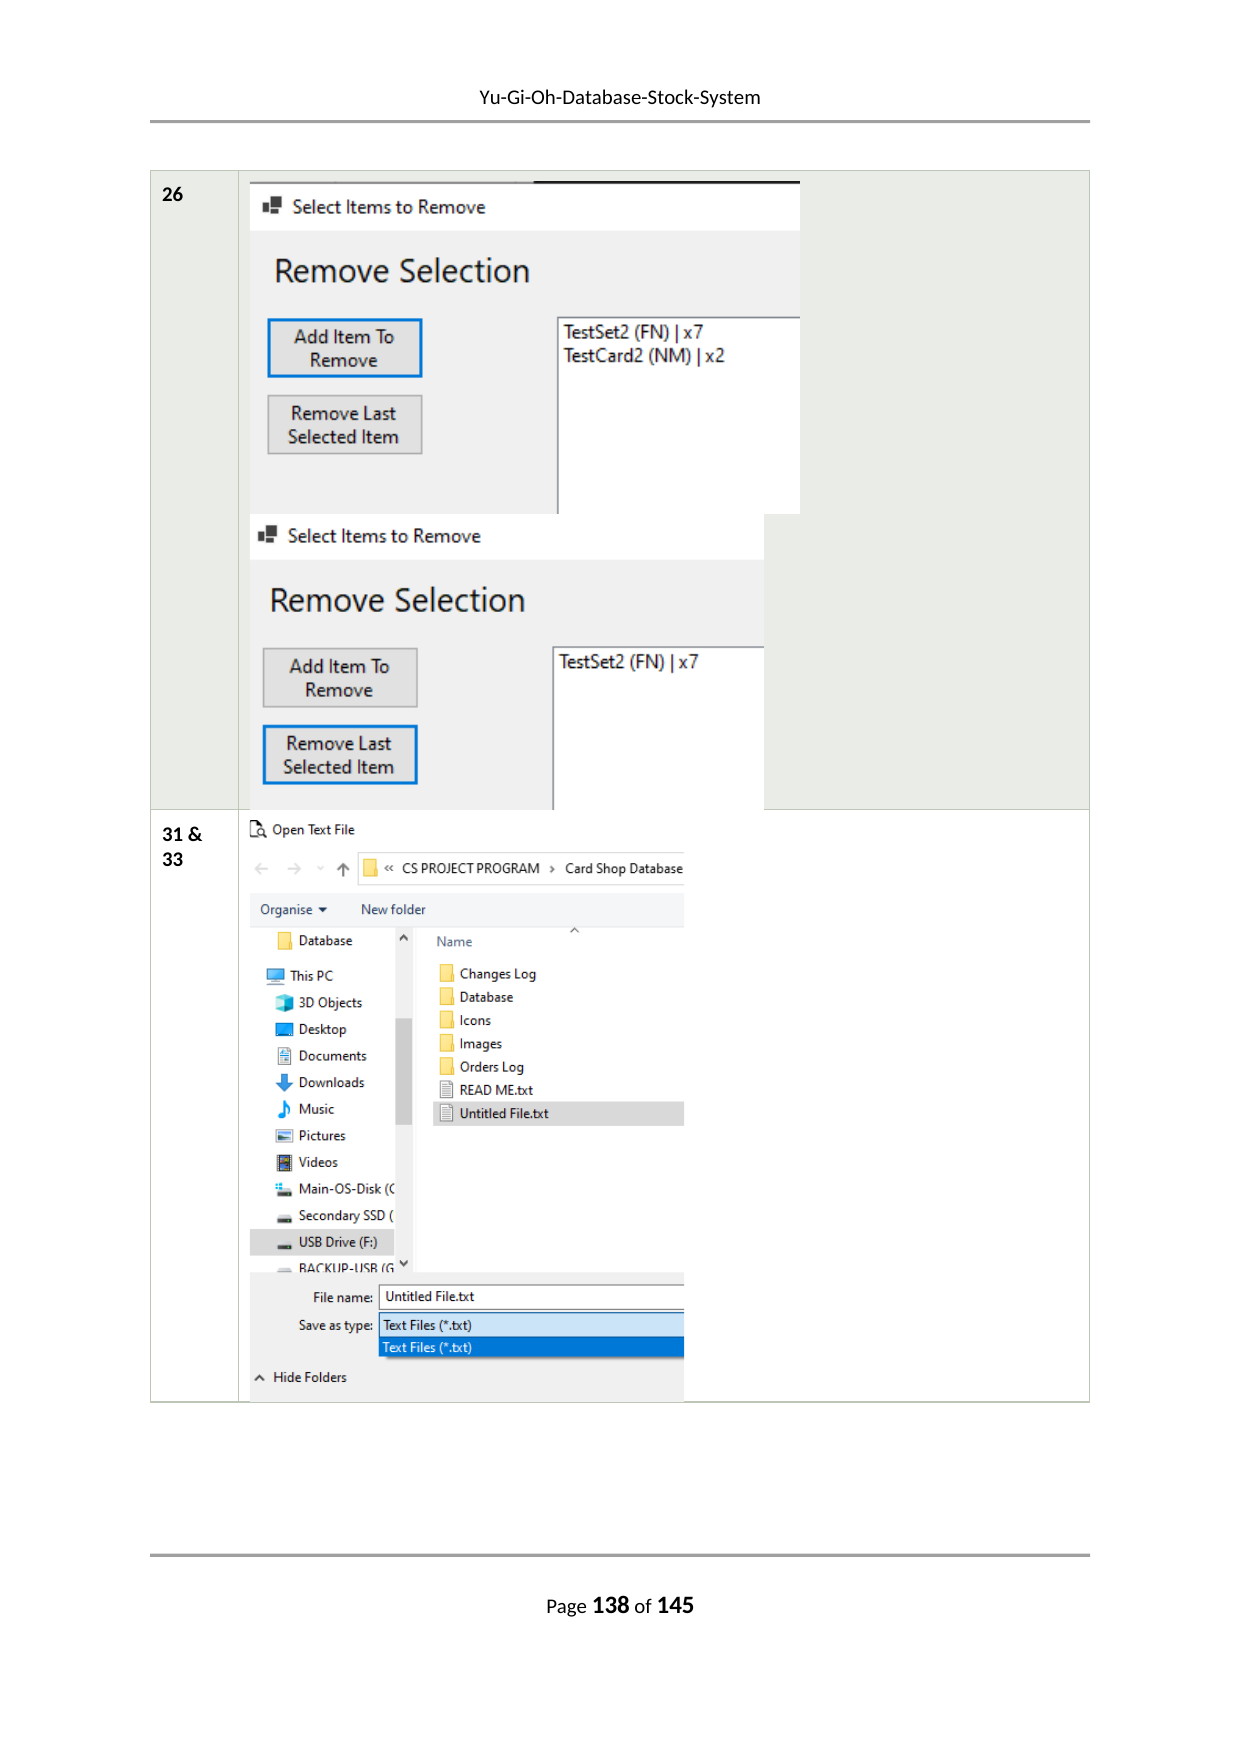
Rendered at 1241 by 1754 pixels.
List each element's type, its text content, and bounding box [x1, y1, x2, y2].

table_cell [239, 171, 1089, 809]
table_cell [239, 810, 1089, 1401]
table_cell 26 [151, 171, 238, 809]
picture [249, 181, 800, 810]
picture [249, 820, 685, 1402]
table_cell 31 & 33 [151, 810, 238, 1401]
